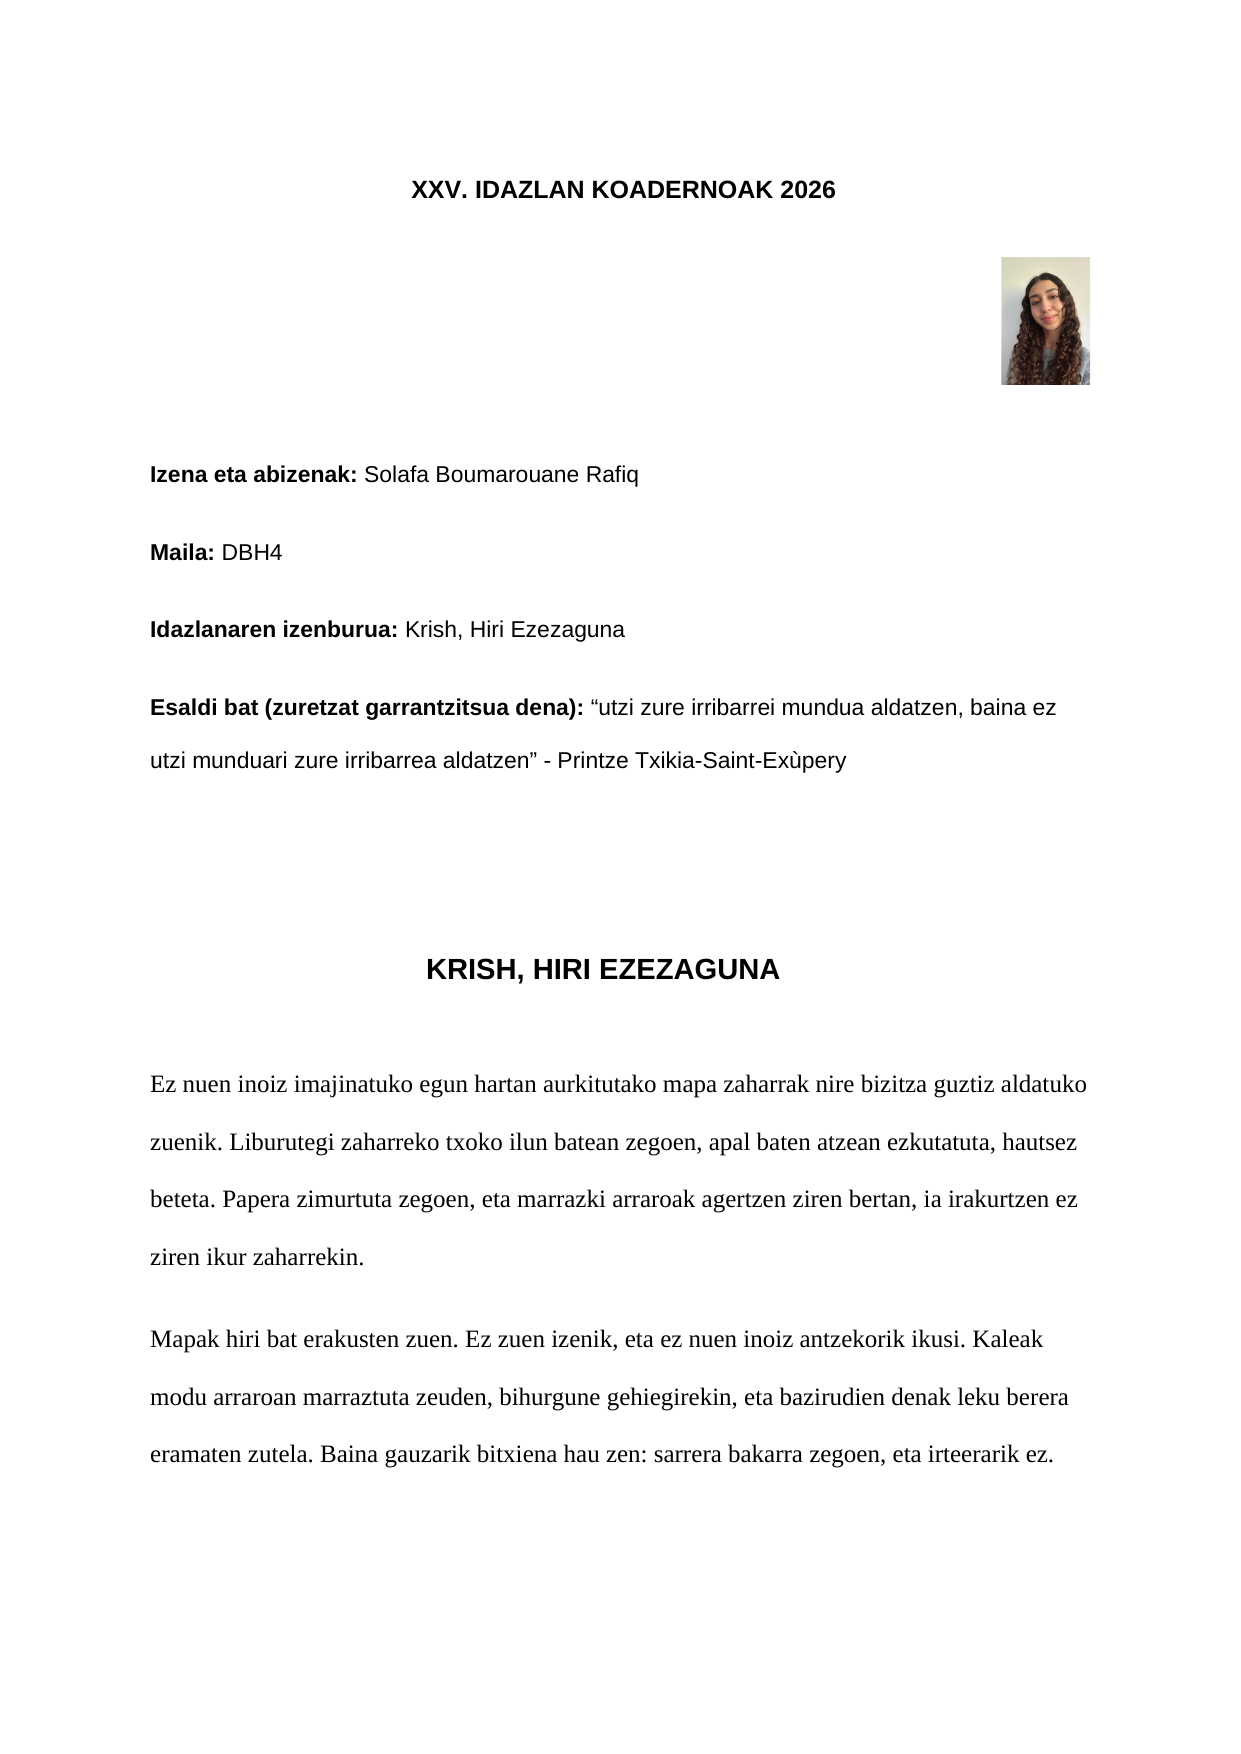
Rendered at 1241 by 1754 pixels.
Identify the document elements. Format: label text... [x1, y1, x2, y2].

picture [1001, 257, 1091, 385]
text Mapak hiri bat erakusten zuen. Ez zuen izenik, eta ez nuen inoiz antzekorik ikusi. Kaleak modu arraroan marraztuta zeuden, bihurgune gehiegirekin, eta bazirudien denak leku berera eramaten zutela. Baina gauzarik bitxiena hau zen: sarrera bakarra zegoen, eta irteerarik ez. [150, 1324, 1090, 1468]
text Izena eta abizenak: Solafa Boumarouane Rafiq [150, 461, 1090, 487]
text Idazlanaren izenburua: Krish, Hiri Ezezaguna [150, 616, 1090, 643]
text Ez nuen inoiz imajinatuko egun hartan aurkitutako mapa zaharrak nire bizitza guztiz aldatuko zuenik. Liburutegi zaharreko txoko ilun batean zegoen, apal baten atzean ezkutatuta, hautsez beteta. Papera zimurtuta zegoen, eta marrazki arraroak agertzen ziren bertan, ia irakurtzen ez ziren ikur zaharrekin. [150, 1069, 1090, 1270]
text KRISH, HIRI EZEZAGUNA [150, 952, 1090, 986]
text Esaldi bat (zuretzat garrantzitsua dena): “utzi zure irribarrei mundua aldatzen, baina ez utzi munduari zure irribarrea aldatzen” - Printze Txikia-Saint-Exùpery [150, 694, 1090, 773]
text XXV. IDAZLAN KOADERNOAK 2026 [150, 175, 1090, 204]
text Maila: DBH4 [150, 538, 1090, 565]
